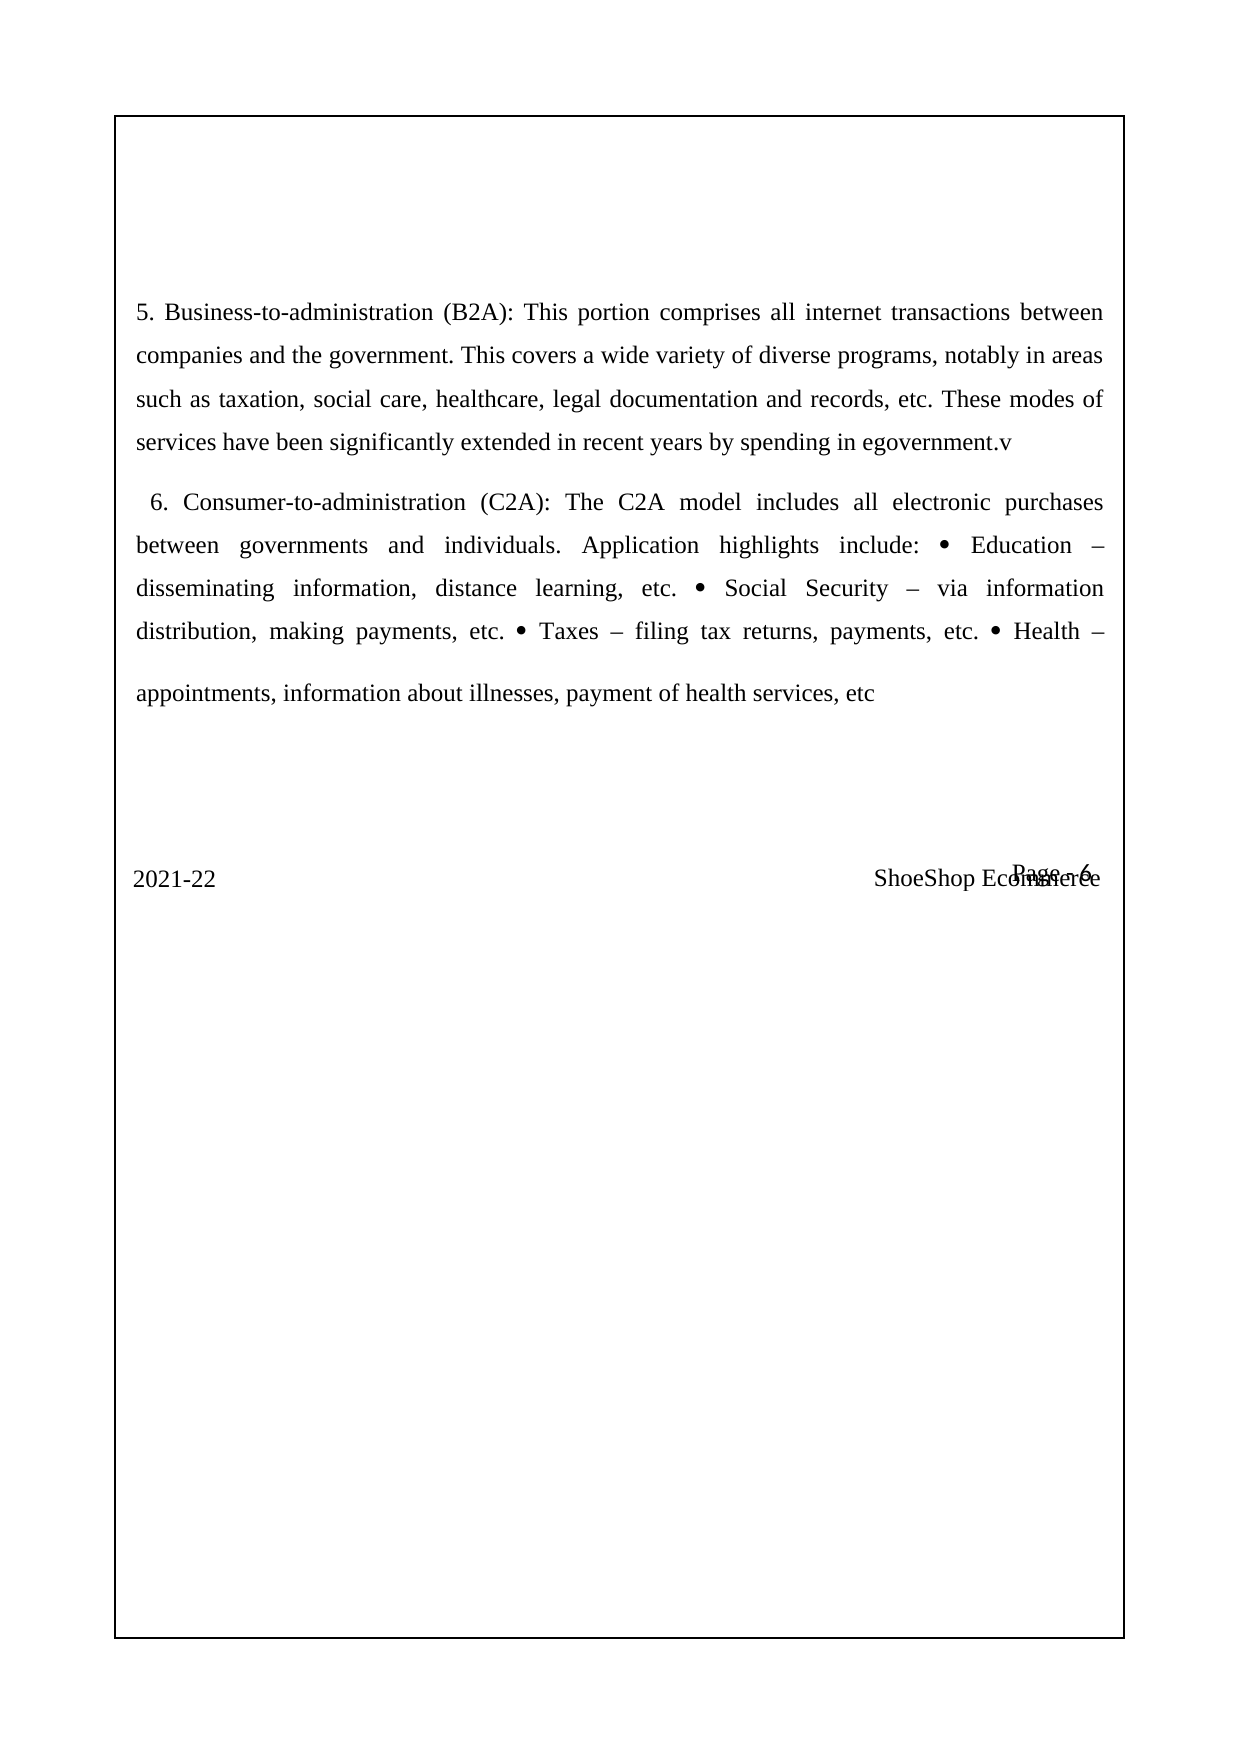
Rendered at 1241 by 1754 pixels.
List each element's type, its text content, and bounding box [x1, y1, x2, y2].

text 6. Consumer-to-administration (C2A): The C2A model includes all electronic purchases between governments and individuals. Application highlights include: Education – disseminating information, distance learning, etc. Social Security – via information distribution, making payments, etc. Taxes – filing tax returns, payments, etc. Health – appointments, information about illnesses, payment of health services, etc [136, 487, 1104, 709]
text 5. Business-to-administration (B2A): This portion comprises all internet transactions between companies and the government. This covers a wide variety of diverse programs, notably in areas such as taxation, social care, healthcare, legal documentation and records, etc. These modes of services have been significantly extended in recent years by spending in egovernment.v [136, 297, 1104, 456]
